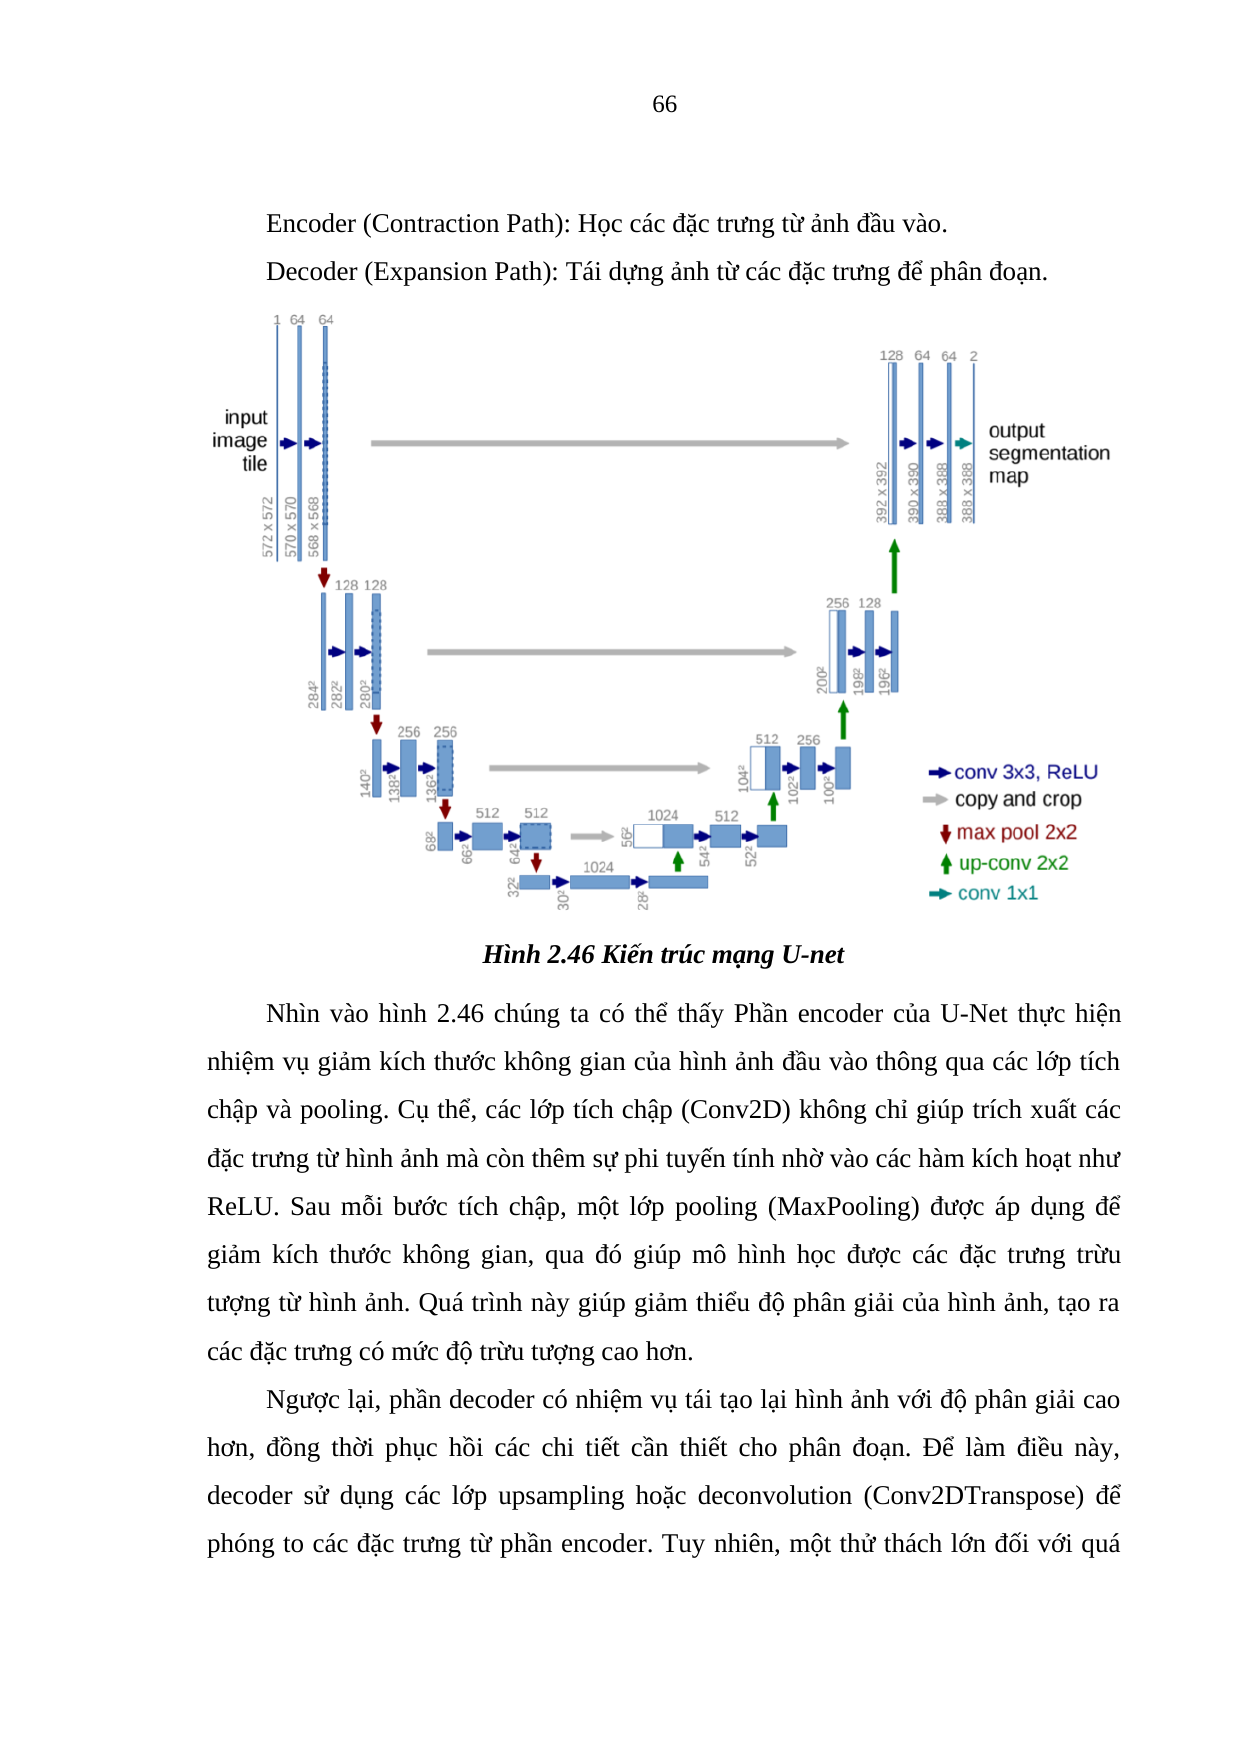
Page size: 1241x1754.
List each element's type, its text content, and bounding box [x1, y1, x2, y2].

text Encoder (Contraction Path): Học các đặc trưng từ ảnh đầu vào. [207, 207, 1122, 238]
text Decoder (Expansion Path): Tái dựng ảnh từ các đặc trưng để phân đoạn. [207, 255, 1122, 286]
text Hình 2.46 Kiến trúc mạng U-net [207, 938, 1122, 969]
picture [212, 303, 1117, 926]
text Nhìn vào hình 2.46 chúng ta có thể thấy Phần encoder của U-Net thực hiện nhiệm vụ giảm kích thước không gian của hình ảnh đầu vào thông qua các lớp tích chập và pooling. Cụ thể, các lớp tích chập (Conv2D) không chỉ giúp trích xuất các đặc trưng từ hình ảnh mà còn thêm sự phi tuyến tính nhờ vào các hàm kích hoạt như ReLU. Sau mỗi bước tích chập, một lớp pooling (MaxPooling) được áp dụng để giảm kích thước không gian, qua đó giúp mô hình học được các đặc trưng trừu tượng từ hình ảnh. Quá trình này giúp giảm thiểu độ phân giải của hình ảnh, tạo ra các đặc trưng có mức độ trừu tượng cao hơn. [207, 997, 1122, 1366]
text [207, 1383, 1122, 1559]
